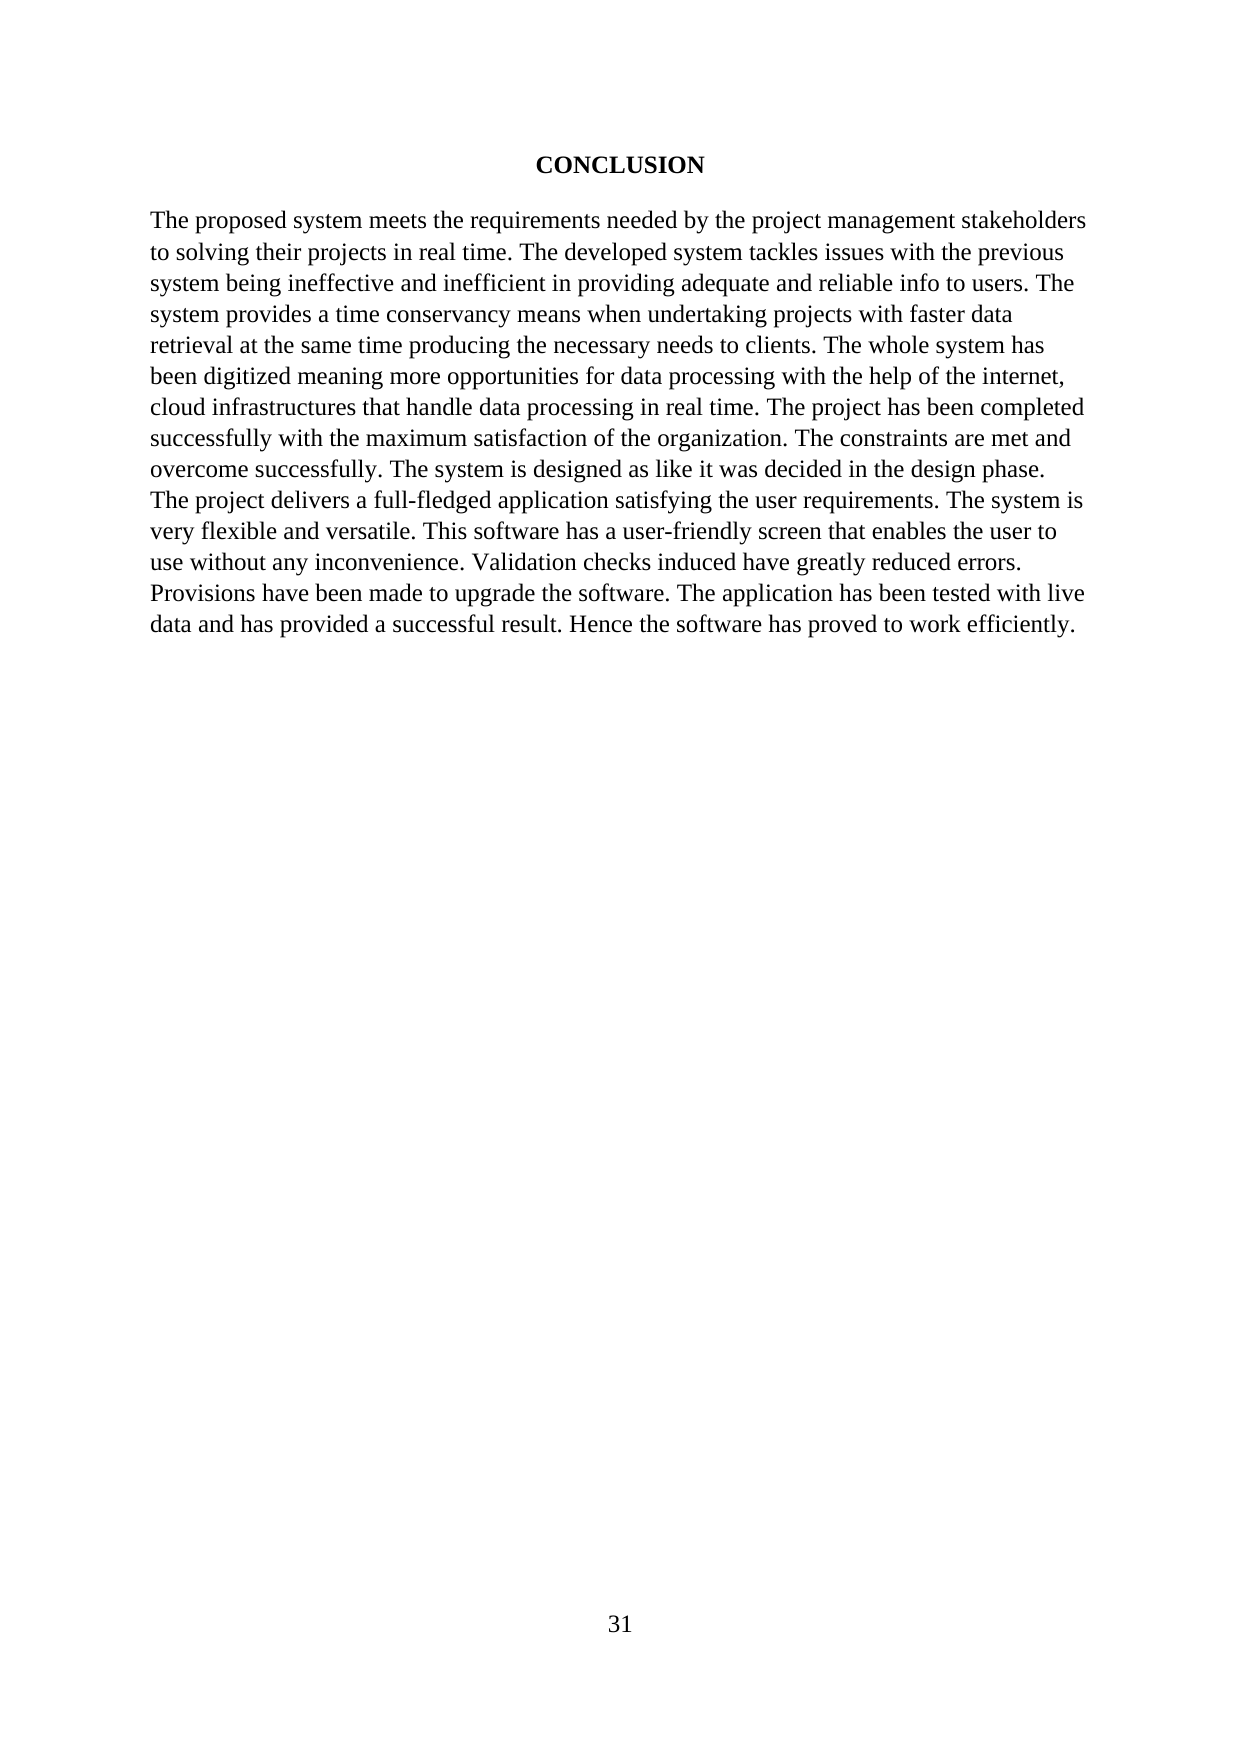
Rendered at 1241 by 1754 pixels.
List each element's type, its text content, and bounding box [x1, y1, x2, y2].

text The proposed system meets the requirements needed by the project management stakeholders to solving their projects in real time. The developed system tackles issues with the previous system being ineffective and inefficient in providing adequate and reliable info to users. The system provides a time conservancy means when undertaking projects with faster data retrieval at the same time producing the necessary needs to clients. The whole system has been digitized meaning more opportunities for data processing with the help of the internet, cloud infrastructures that handle data processing in real time. The project has been completed successfully with the maximum satisfaction of the organization. The constraints are met and overcome successfully. The system is designed as like it was decided in the design phase. The project delivers a full-fledged application satisfying the user requirements. The system is very flexible and versatile. This software has a user-friendly screen that enables the user to use without any inconvenience. Validation checks induced have greatly reduced errors. Provisions have been made to upgrade the software. The application has been tested with live data and has provided a successful result. Hence the software has proved to work efficiently. [150, 206, 1090, 638]
text CONCLUSION [150, 150, 1090, 179]
